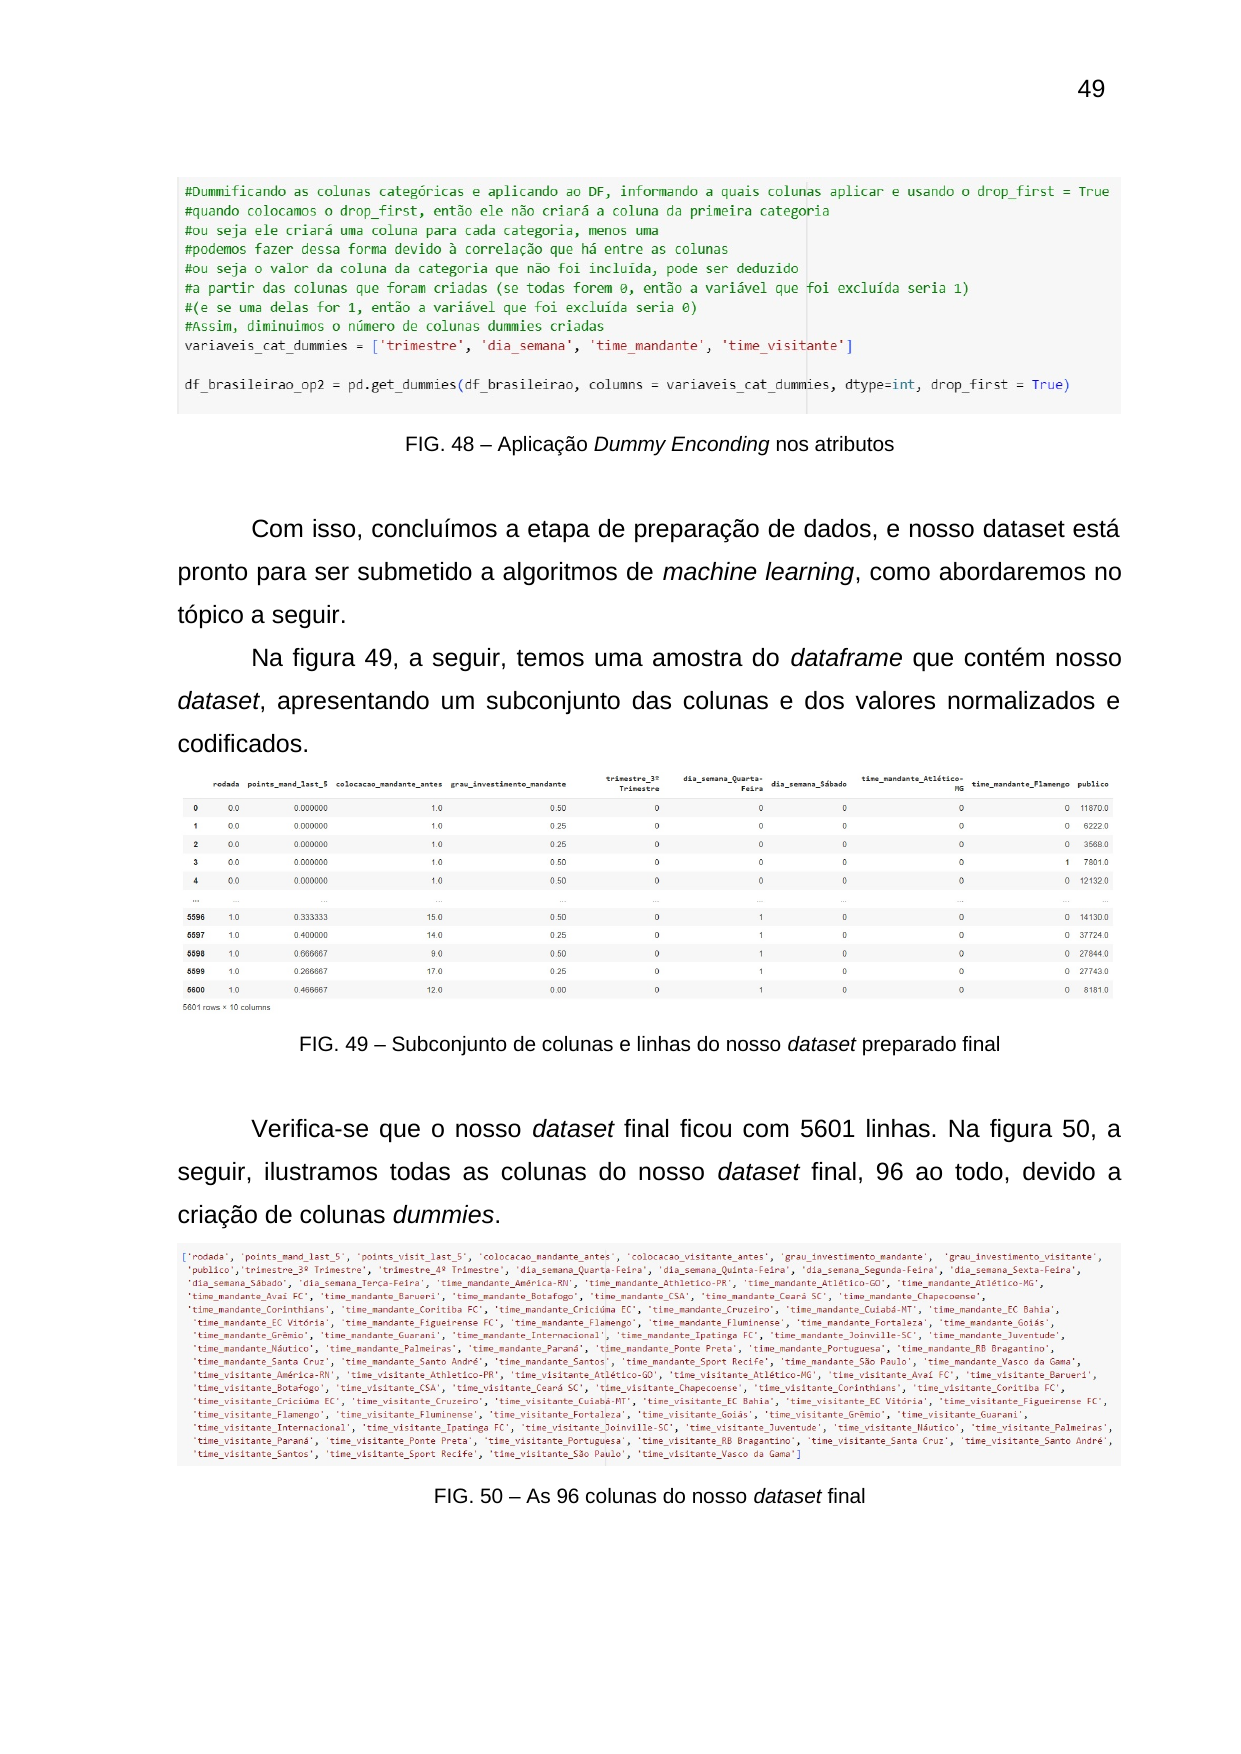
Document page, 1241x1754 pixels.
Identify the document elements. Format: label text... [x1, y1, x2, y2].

text Com isso, concluímos a etapa de preparação de dados, e nosso dataset está pronto para ser submetido a algoritmos de machine learning, como abordaremos no tópico a seguir. [177, 514, 1122, 629]
picture [177, 1243, 1121, 1466]
text FIG. 49 – Subconjunto de colunas e linhas do nosso dataset preparado final [177, 1028, 1122, 1056]
text FIG. 50 – As 96 colunas do nosso dataset final [177, 1480, 1122, 1508]
picture [177, 772, 1120, 1014]
text FIG. 48 – Aplicação Dummy Enconding nos atributos [177, 428, 1122, 456]
text Verifica-se que o nosso dataset final ficou com 5601 linhas. Na figura 50, a seguir, ilustramos todas as colunas do nosso dataset final, 96 ao todo, devido a criação de colunas dummies. [177, 1114, 1122, 1229]
picture [177, 177, 1121, 414]
text Na figura 49, a seguir, temos uma amostra do dataframe que contém nosso dataset, apresentando um subconjunto das colunas e dos valores normalizados e codificados. [177, 643, 1122, 758]
